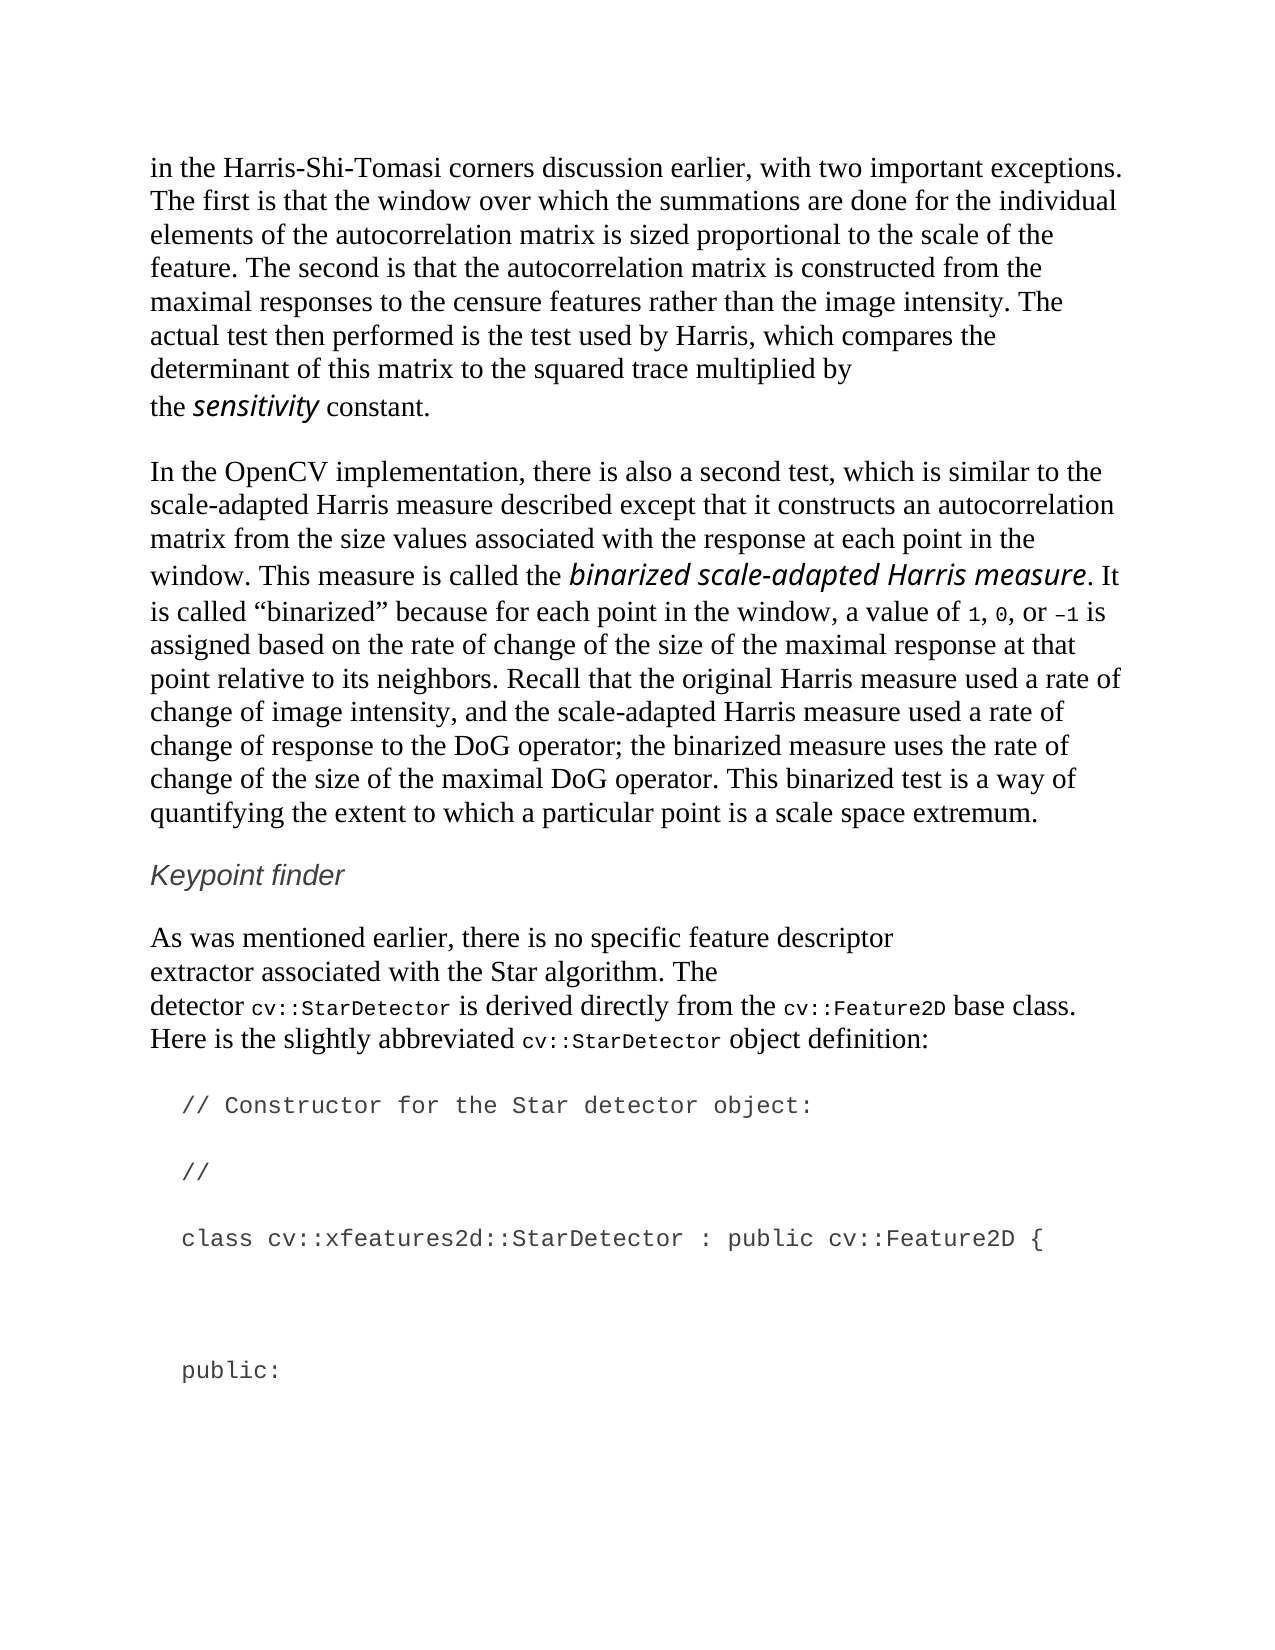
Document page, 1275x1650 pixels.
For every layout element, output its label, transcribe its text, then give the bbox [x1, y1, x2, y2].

text // Constructor for the Star detector object: [181, 1094, 1125, 1121]
text Keypoint finder [150, 858, 1125, 891]
text class cv::xfeatures2d::StarDetector : public cv::Feature2D { [181, 1226, 1125, 1253]
text public: [181, 1359, 1125, 1386]
text // [181, 1160, 1125, 1187]
text In the OpenCV implementation, there is also a second test, which is similar to the scale-adapted Harris measure described except that it constructs an autocorrelation matrix from the size values associated with the response at each point in the window. This measure is called the binarized scale-adapted Harris measure. It is called “binarized” because for each point in the window, a value of 1, 0, or –1 is assigned based on the rate of change of the size of the maximal response at that point relative to its neighbors. Recall that the original Harris measure used a rate of change of image intensity, and the scale-adapted Harris measure used a rate of change of response to the DoG operator; the binarized measure uses the rate of change of the size of the maximal DoG operator. This binarized test is a way of quantifying the extent to which a particular point is a scale space extremum. [150, 454, 1125, 829]
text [150, 150, 1125, 424]
text As was mentioned earlier, there is no specific feature descriptor extractor associated with the Star algorithm. The detector cv::StarDetector is derived directly from the cv::Feature2D base class. Here is the slightly abbreviated cv::StarDetector object definition: [150, 921, 1125, 1055]
